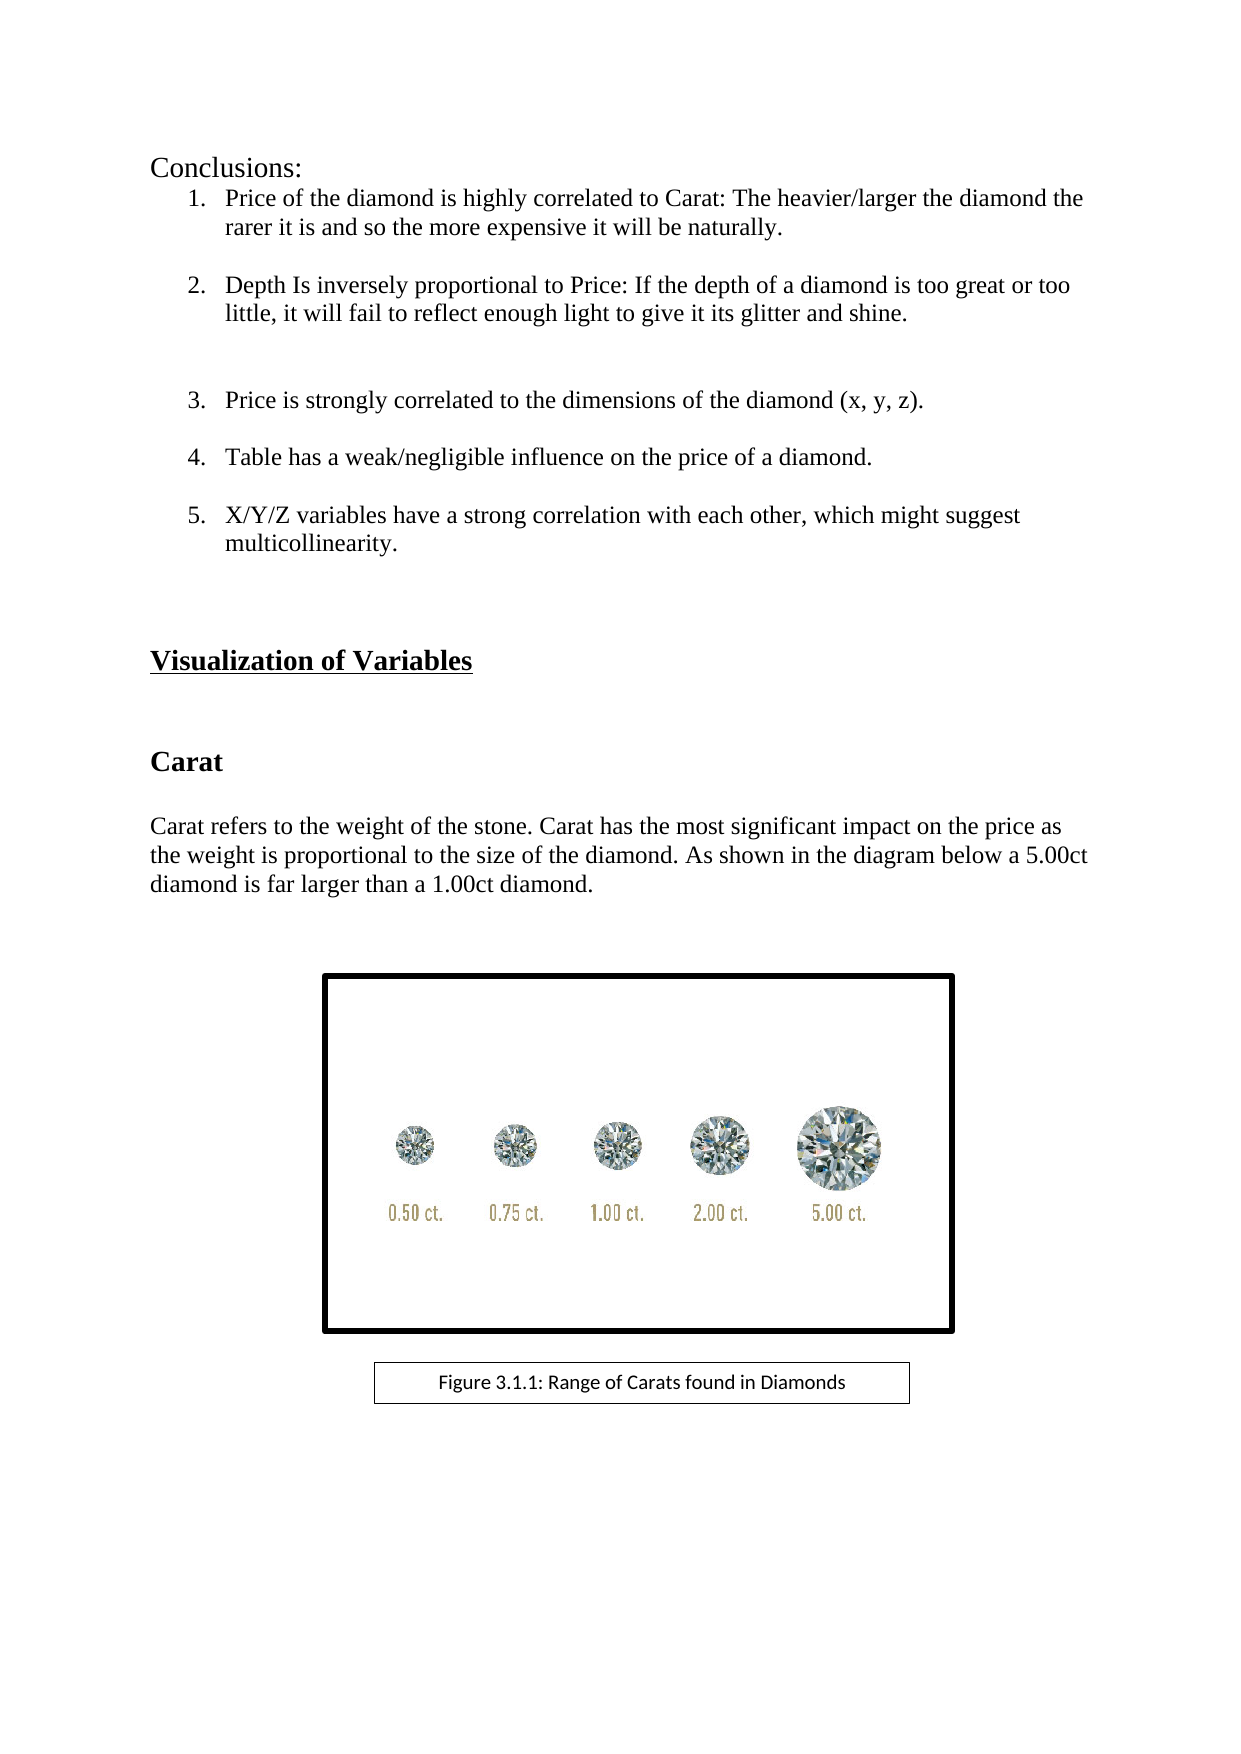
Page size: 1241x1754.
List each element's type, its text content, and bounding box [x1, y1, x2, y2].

text Carat [150, 744, 1090, 778]
list Price is strongly correlated to the dimensions of the diamond (x, y, z). [187, 385, 1090, 413]
text Carat refers to the weight of the stone. Carat has the most significant impact on the price as the weight is proportional to the size of the diamond. As shown in the diagram below a 5.00ct diamond is far larger than a 1.00ct diamond. [150, 811, 1090, 897]
picture [328, 979, 949, 1328]
list Depth Is inversely proportional to Price: If the depth of a diamond is too great or too little, it will fail to reflect enough light to give it its glitter and shine. [187, 270, 1090, 327]
list Table has a weak/negligible influence on the price of a diamond. [187, 442, 1090, 471]
text Conclusions: [150, 150, 1090, 183]
list X/Y/Z variables have a strong correlation with each other, which might suggest multicollinearity. [187, 500, 1090, 557]
text Visualization of Variables [150, 643, 1090, 677]
list Price of the diamond is highly correlated to Carat: The heavier/larger the diamond the rarer it is and so the more expensive it will be naturally. [187, 183, 1090, 241]
